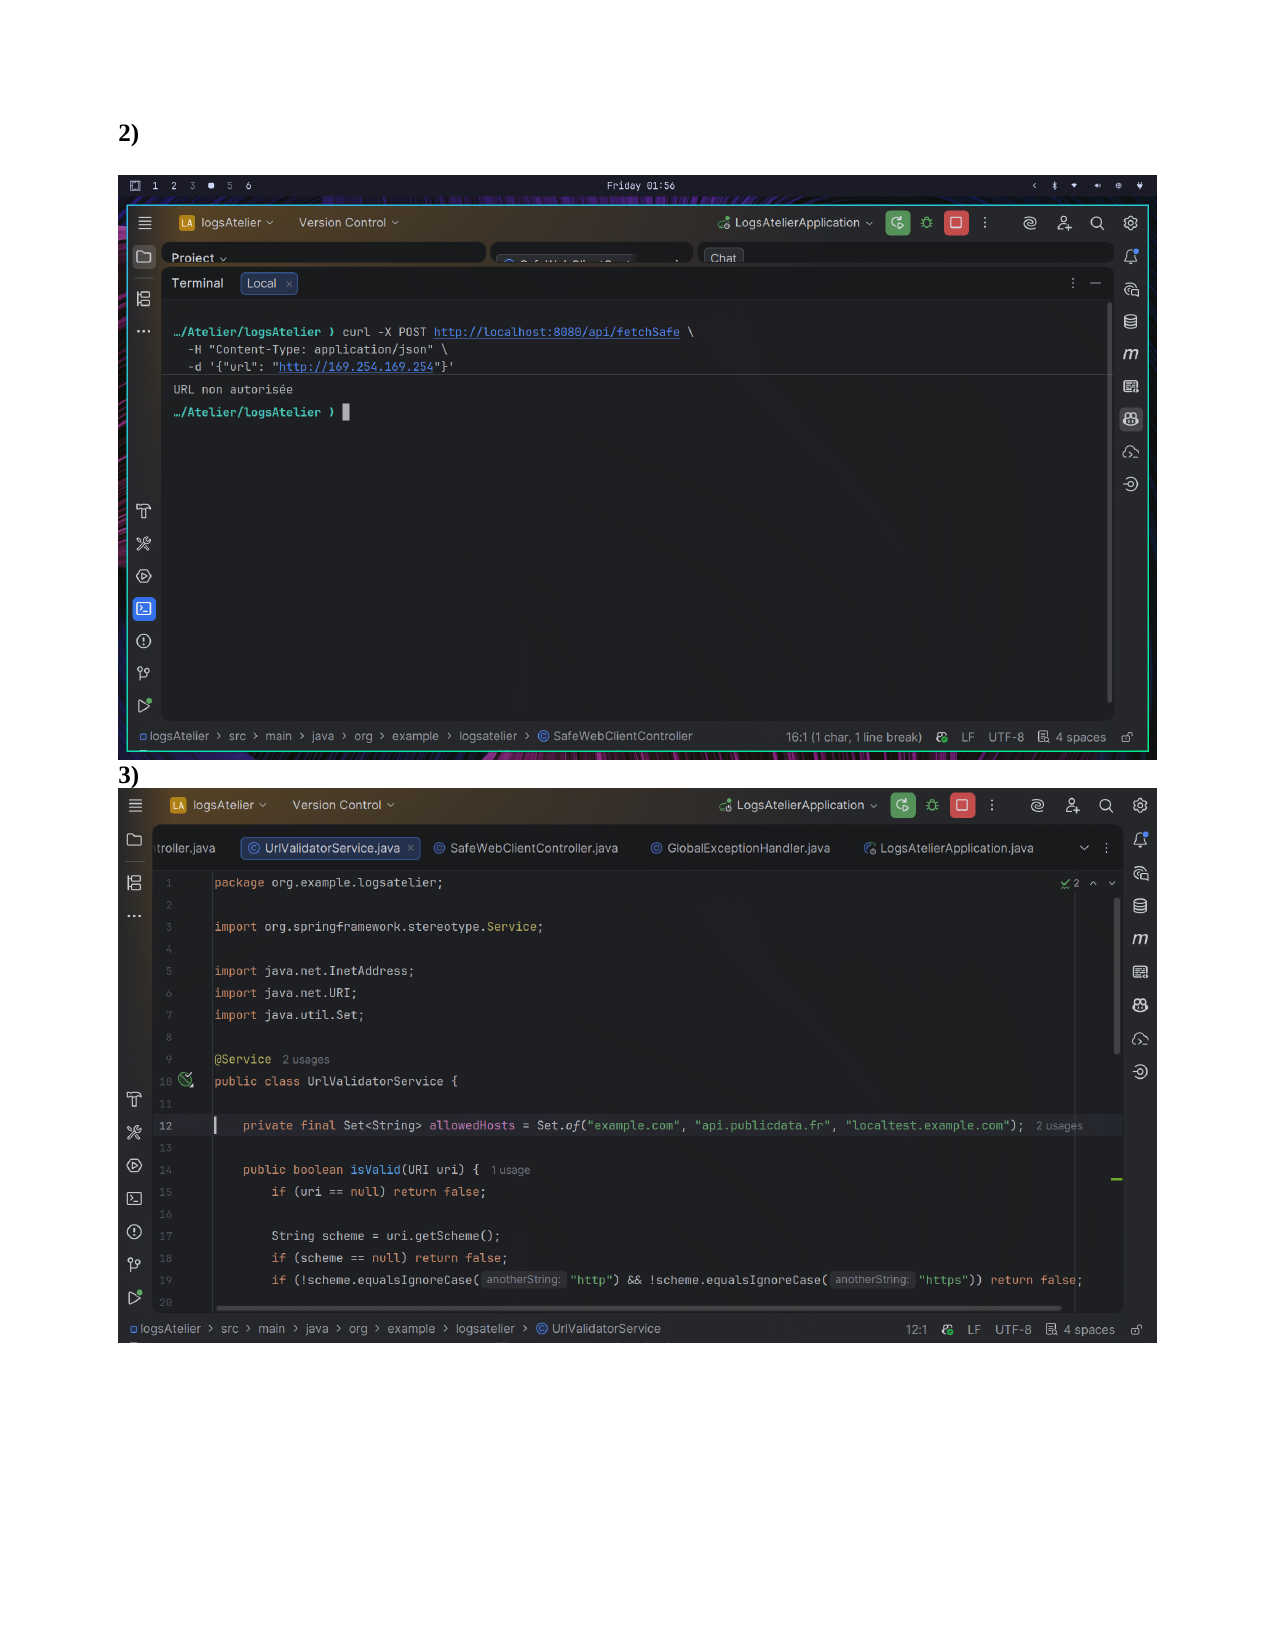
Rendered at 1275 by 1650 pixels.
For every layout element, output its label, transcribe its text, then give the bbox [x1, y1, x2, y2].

text 2) [118, 118, 1157, 147]
picture [118, 788, 1157, 1343]
text 3) [118, 760, 1157, 788]
picture [118, 175, 1157, 760]
